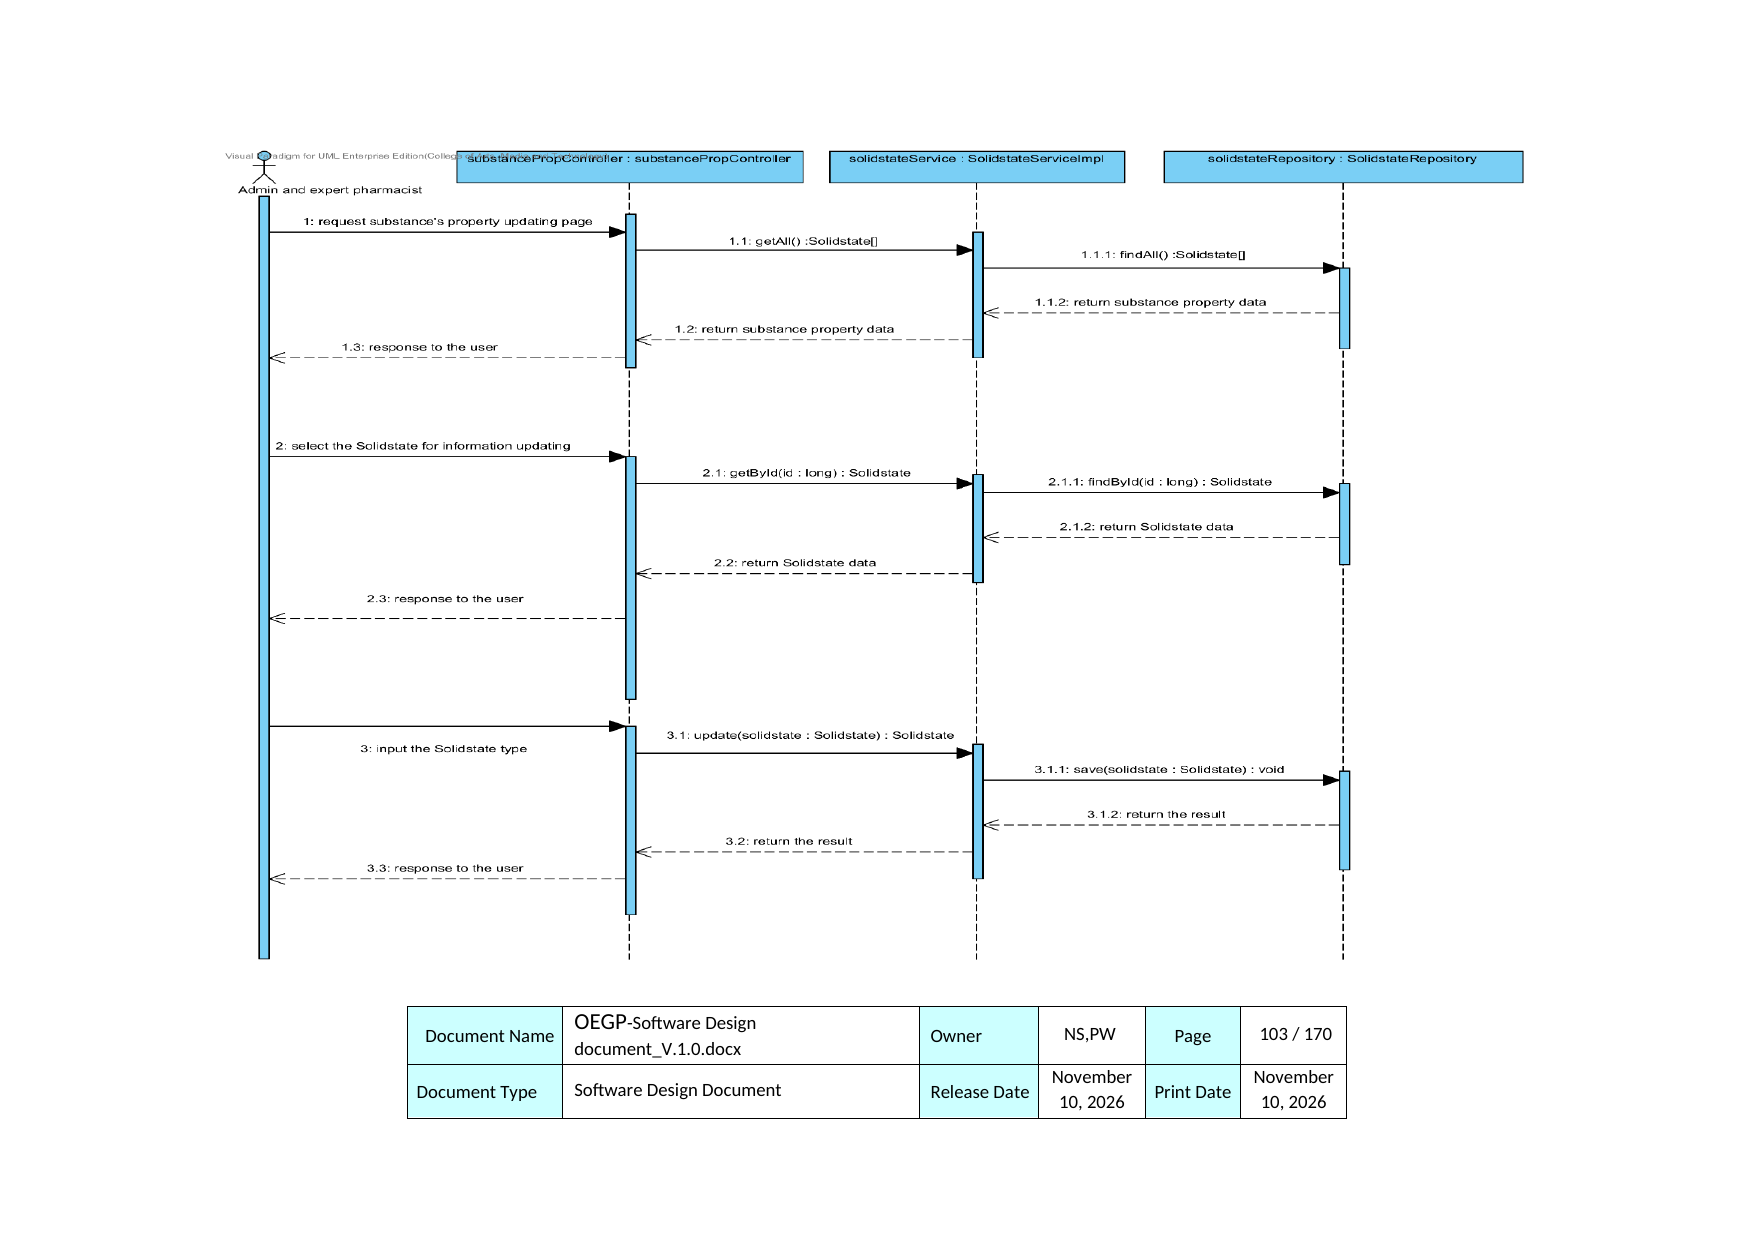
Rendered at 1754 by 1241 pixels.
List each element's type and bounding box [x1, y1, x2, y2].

picture [225, 150, 1529, 963]
